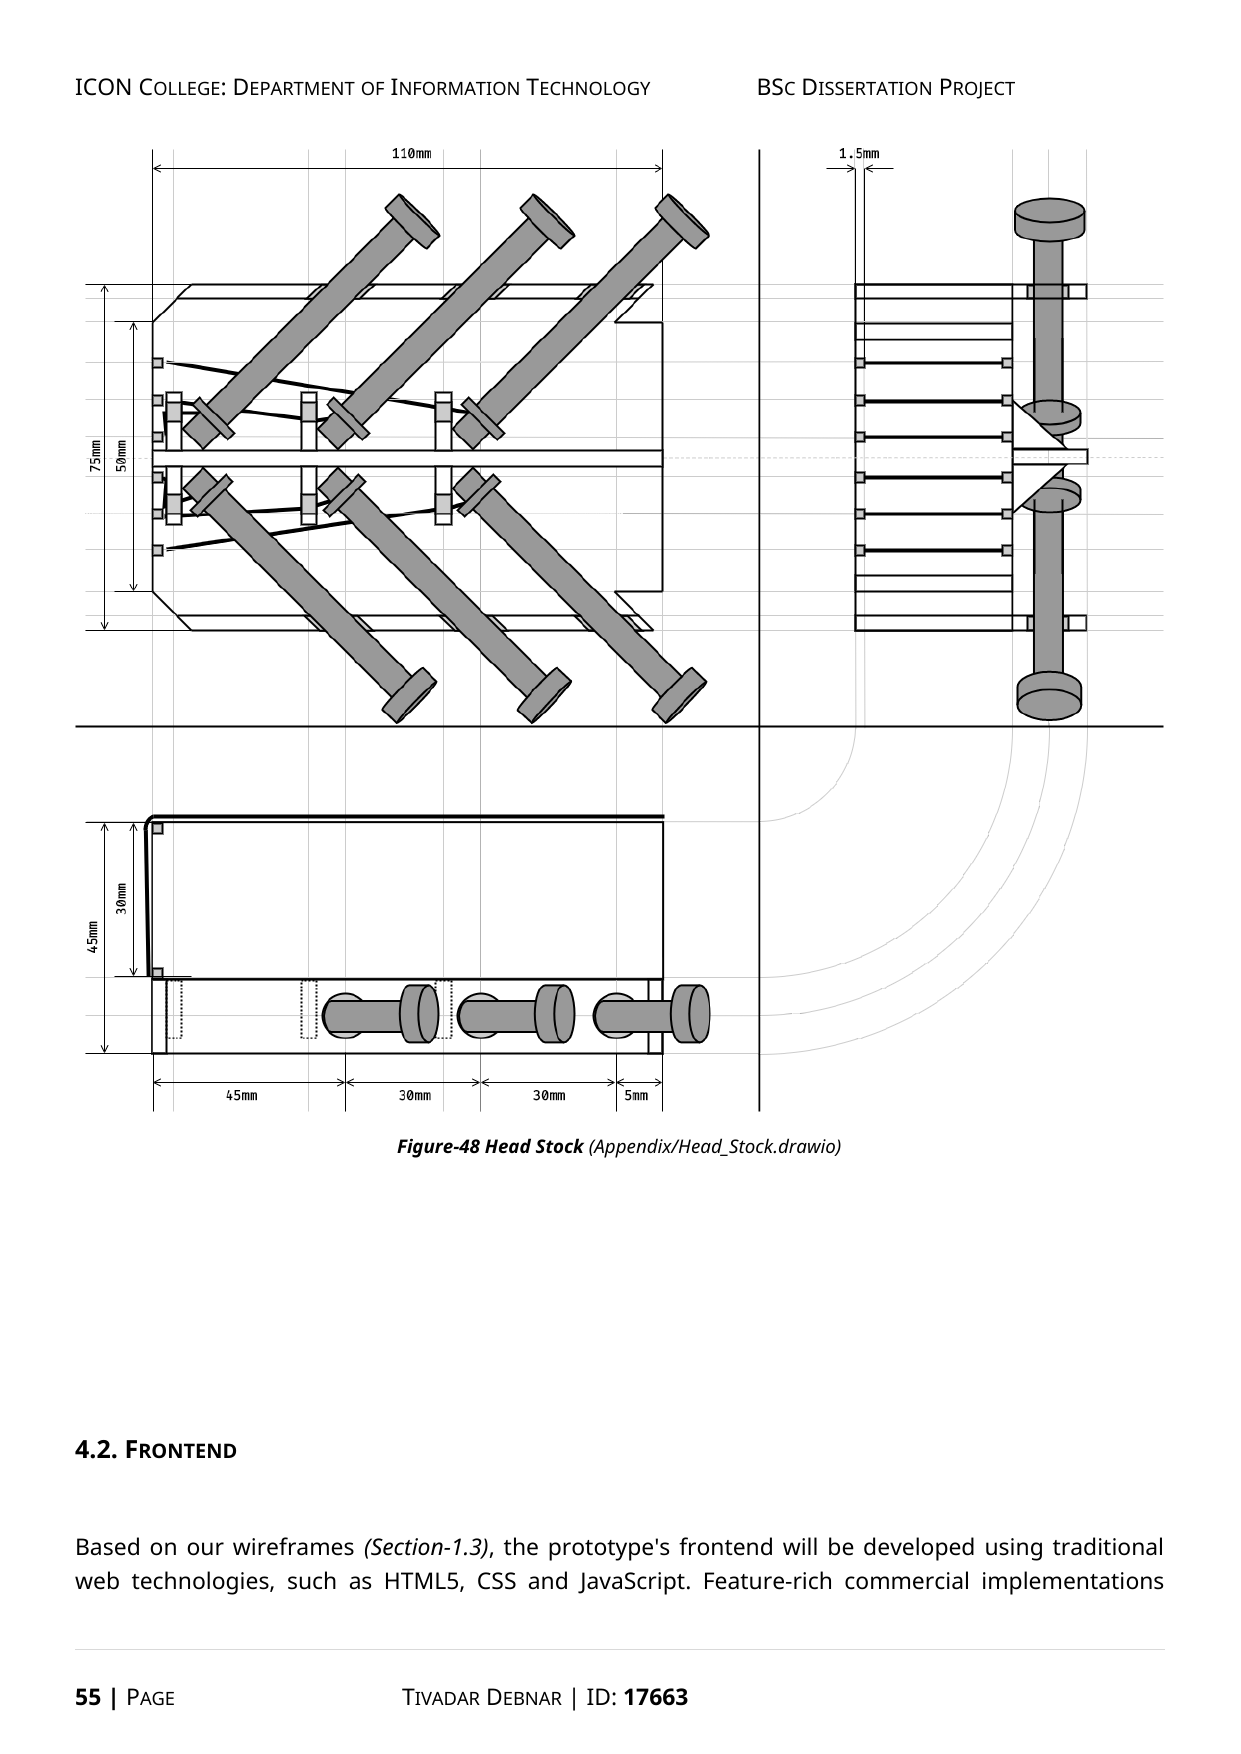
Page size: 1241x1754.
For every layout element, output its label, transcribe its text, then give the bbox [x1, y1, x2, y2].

text Figure-48 Head Stock (Appendix/Head_Stock.drawio) [75, 1133, 1165, 1159]
subtitle 4.2. Frontend [75, 1432, 1165, 1466]
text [75, 1531, 1165, 1596]
picture [75, 139, 1166, 1114]
